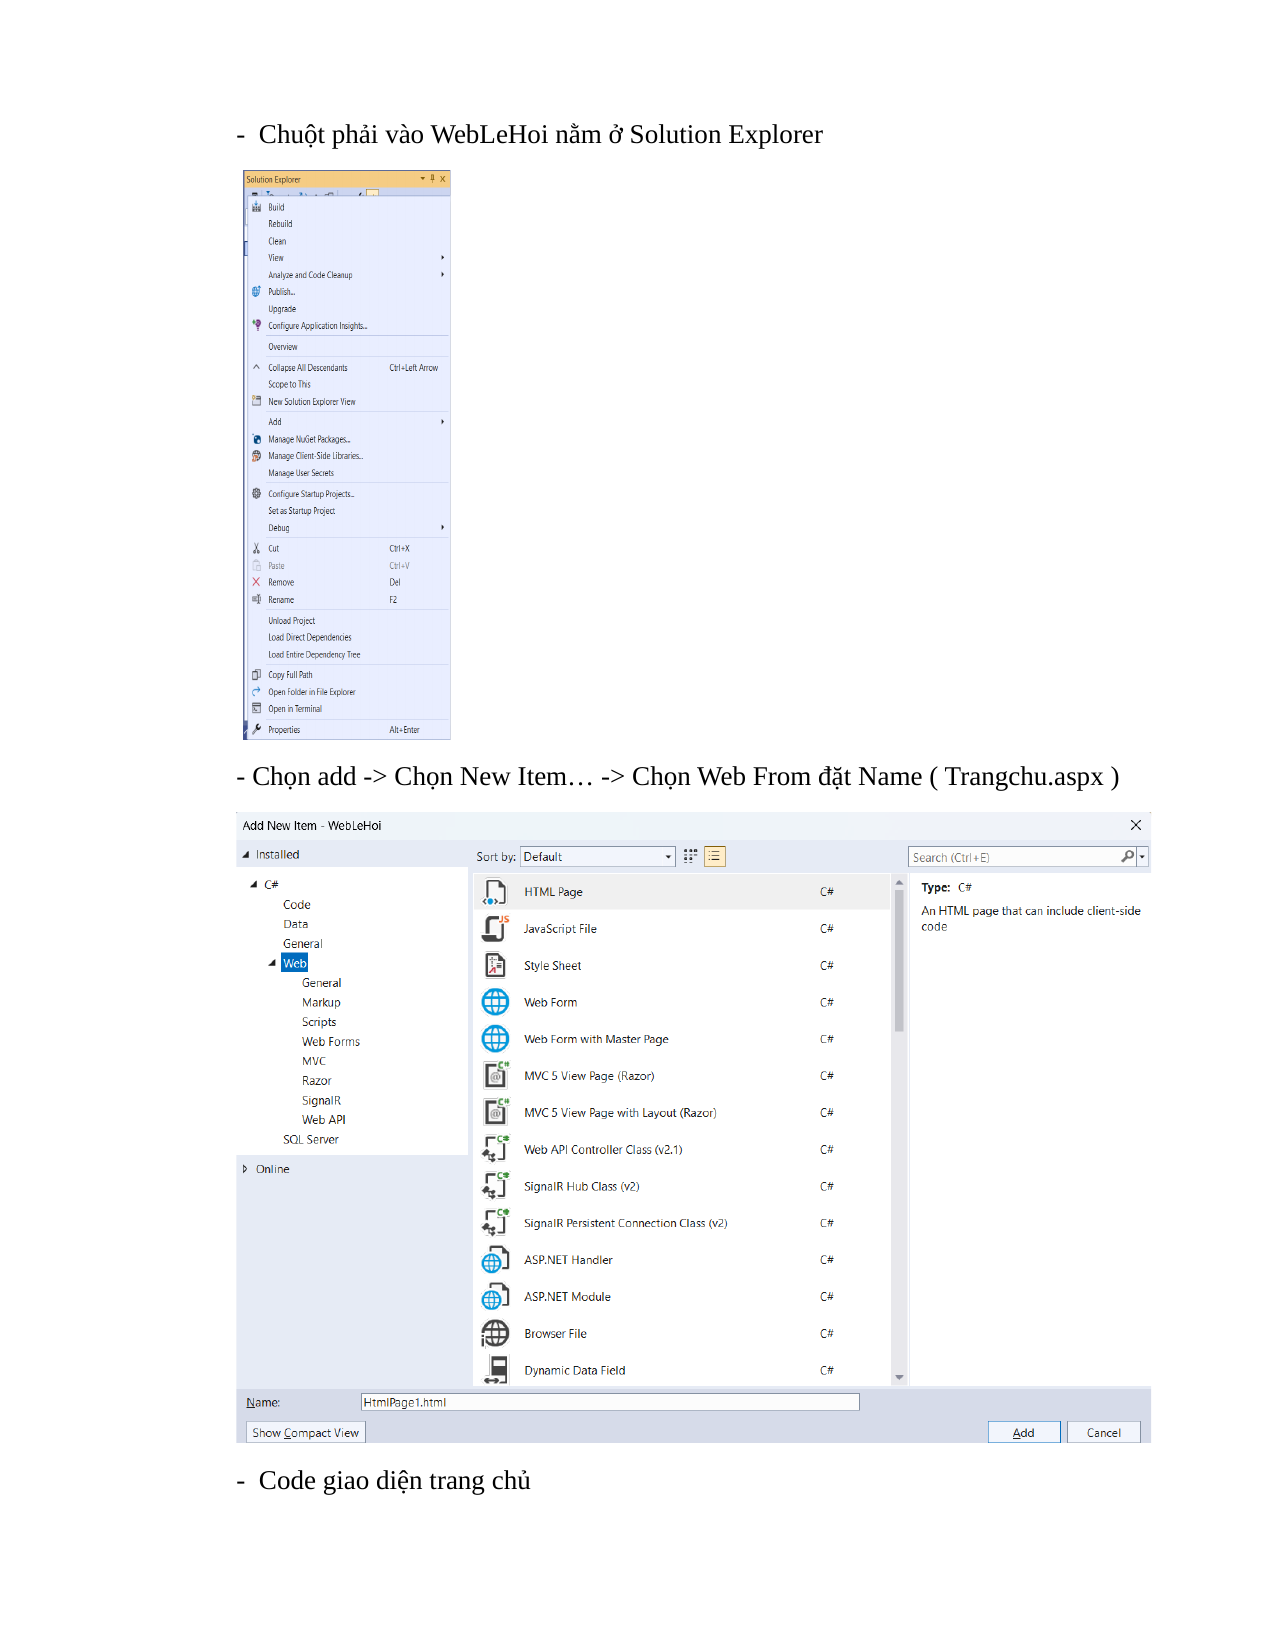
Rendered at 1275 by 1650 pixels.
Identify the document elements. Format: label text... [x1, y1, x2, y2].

text - Chọn add -> Chọn New Item… -> Chọn Web From đặt Name ( Trangchu.aspx ) [177, 760, 1157, 792]
text - Code giao diện trang chủ [177, 1464, 1157, 1496]
picture [243, 170, 451, 740]
picture [236, 812, 1152, 1443]
text - Chuột phải vào WebLeHoi nằm ở Solution Explorer [177, 118, 1157, 149]
